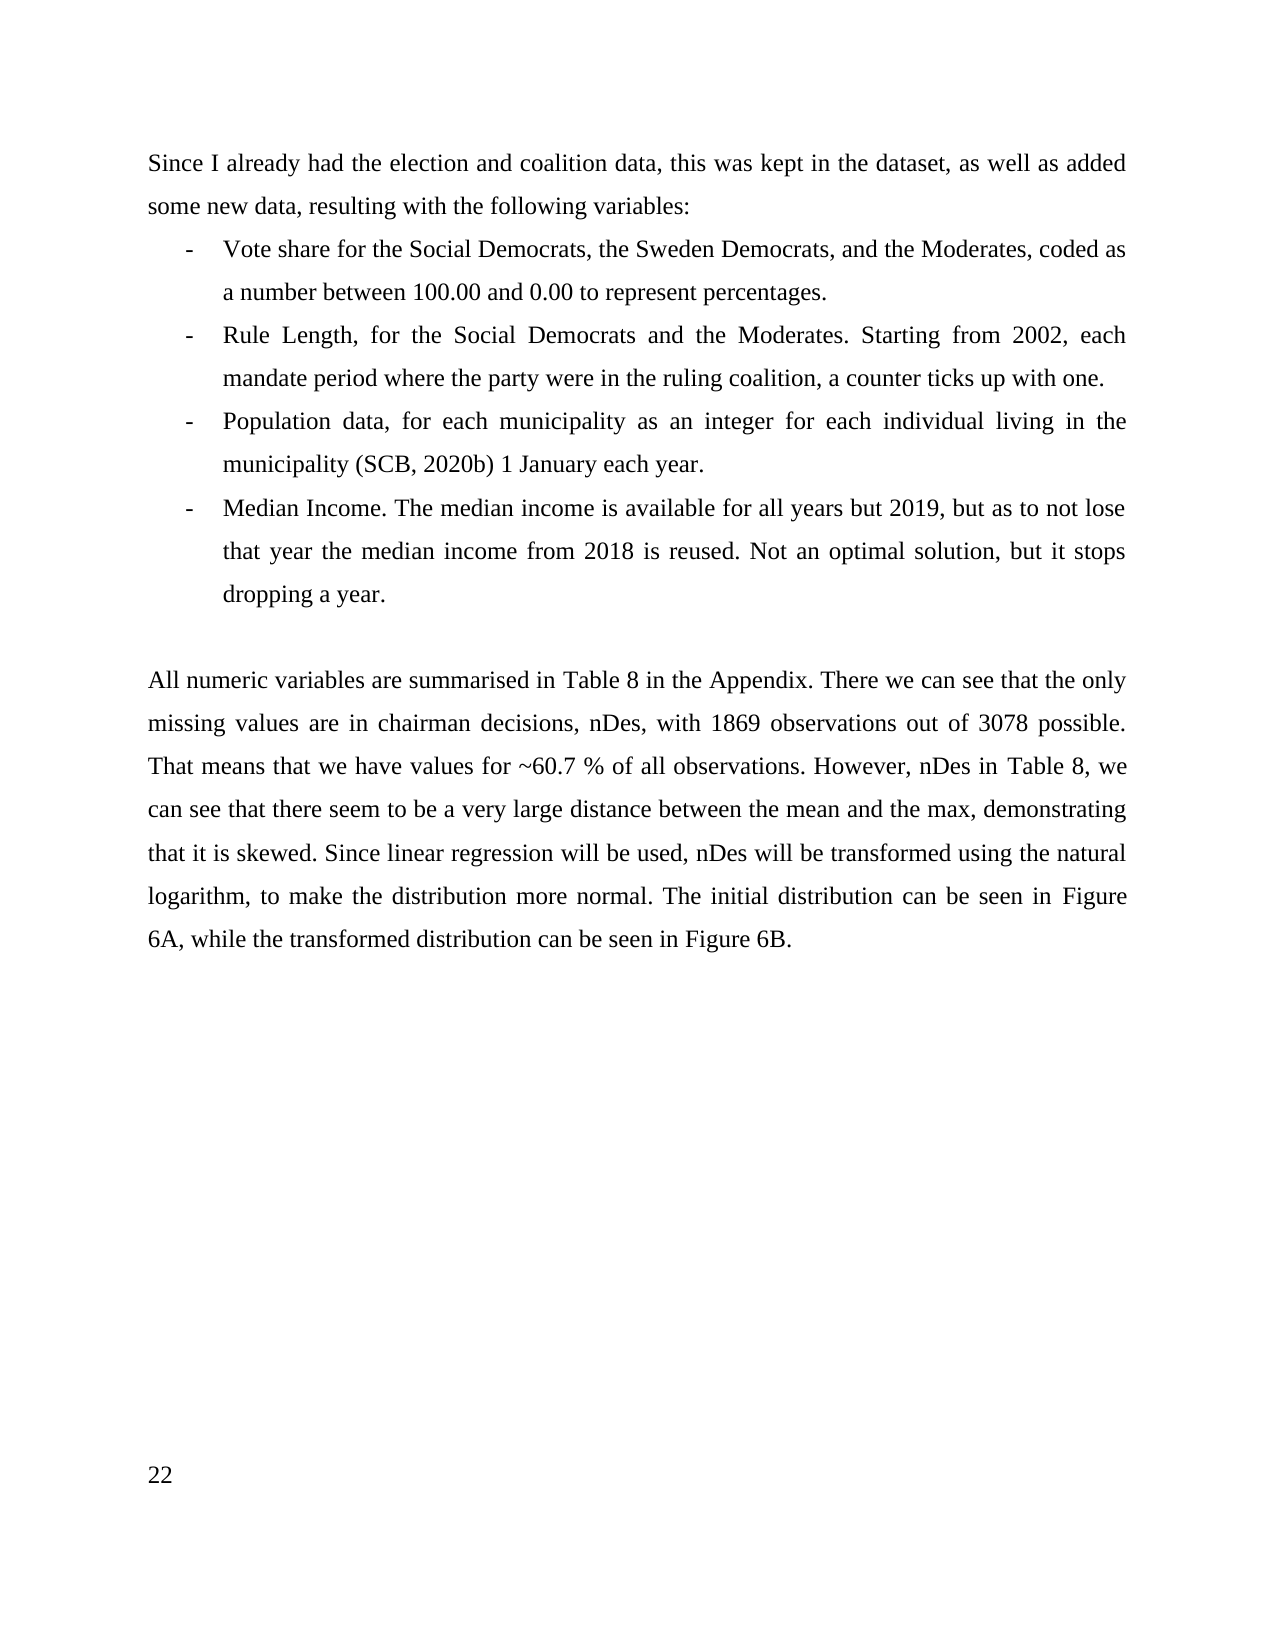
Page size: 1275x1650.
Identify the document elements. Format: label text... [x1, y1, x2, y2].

text Since I already had the election and coalition data, this was kept in the dataset, as well as added some new data, resulting with the following variables: [148, 148, 1127, 219]
list Population data, for each municipality as an integer for each individual living in the municipality (SCB, 2020b) 1 January each year. [185, 406, 1127, 478]
list Rule Length, for the Social Democrats and the Moderates. Starting from 2002, each mandate period where the party were in the ruling coalition, a counter ticks up with one. [185, 320, 1127, 392]
text All numeric variables are summarised in Table 8 in the Appendix. There we can see that the only missing values are in chairman decisions, nDes, with 1869 observations out of 3078 possible. That means that we have values for ~60.7 % of all observations. However, nDes in Table 8, we can see that there seem to be a very large distance between the mean and the max, demonstrating that it is skewed. Since linear regression will be used, nDes will be transformed using the natural logarithm, to make the distribution more normal. The initial distribution can be seen in Figure 6A, while the transformed distribution can be seen in Figure 6B. [148, 665, 1127, 953]
list Median Income. The median income is available for all years but 2019, but as to not lose that year the median income from 2018 is reused. Not an optimal solution, but it stops dropping a year. [185, 493, 1127, 608]
list Vote share for the Social Democrats, the Sweden Democrats, and the Moderates, coded as a number between 100.00 and 0.00 to represent percentages. [185, 234, 1127, 306]
